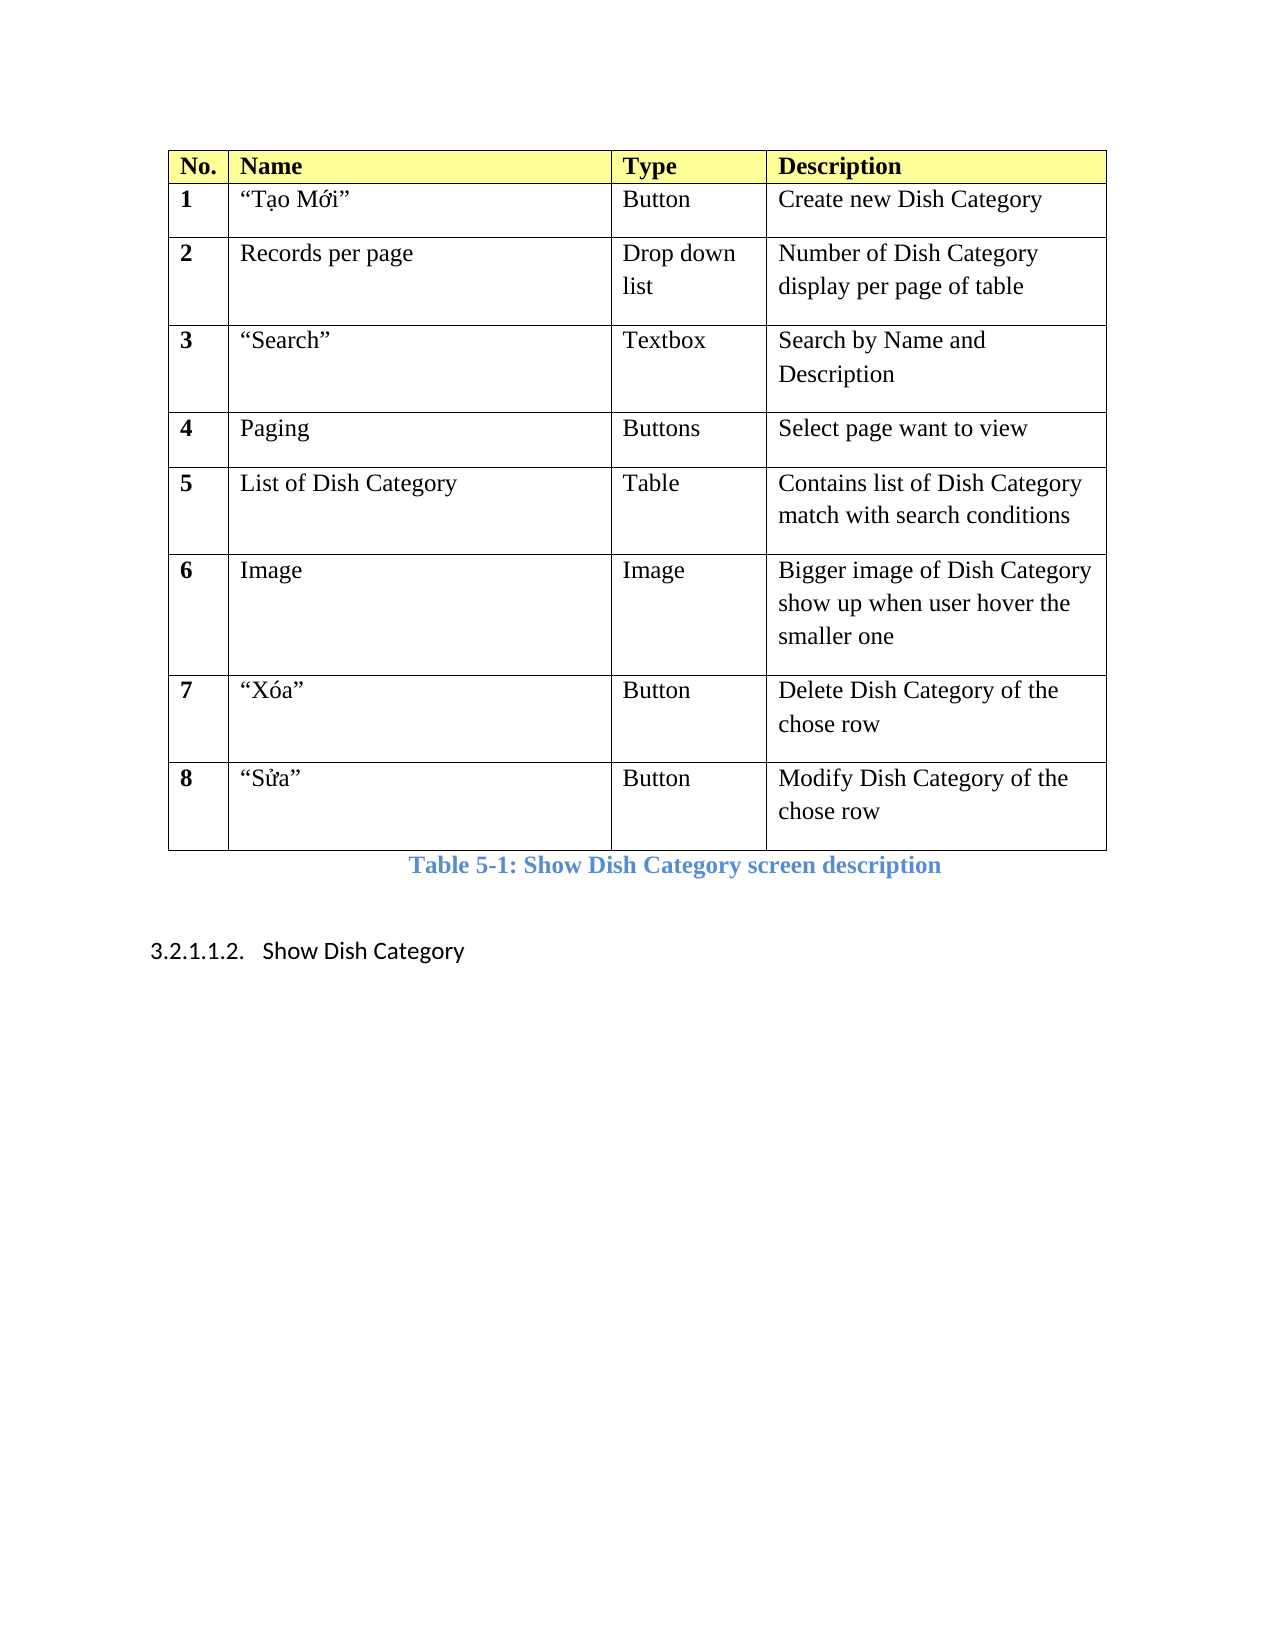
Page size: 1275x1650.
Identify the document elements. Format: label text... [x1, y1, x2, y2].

table_cell “Sửa” [229, 763, 611, 849]
table_cell Number of Dish Category display per page of table [767, 238, 1106, 324]
table_cell Contains list of Dish Category match with search conditions [767, 468, 1106, 554]
table_cell Button [612, 676, 766, 762]
table_header Type [612, 151, 766, 183]
table_cell Table [612, 468, 766, 554]
table_cell Drop down list [612, 238, 766, 324]
text Table 5-1: Show Dish Category screen description [225, 851, 1125, 879]
table_cell 3 [169, 326, 228, 412]
table_cell 7 [169, 676, 228, 762]
table_cell “Search” [229, 326, 611, 412]
table_cell Image [612, 555, 766, 674]
table_cell Bigger image of Dish Category show up when user hover the smaller one [767, 555, 1106, 674]
table_header Name [229, 151, 611, 183]
table_cell Delete Dish Category of the chose row [767, 676, 1106, 762]
table_header No. [169, 151, 228, 183]
table_cell Image [229, 555, 611, 674]
table_cell “Xóa” [229, 676, 611, 762]
table_cell Paging [229, 413, 611, 467]
table_cell 5 [169, 468, 228, 554]
table_cell 8 [169, 763, 228, 849]
table_cell Search by Name and Description [767, 326, 1106, 412]
table_cell Textbox [612, 326, 766, 412]
table_cell List of Dish Category [229, 468, 611, 554]
table_cell “Tạo Mới” [229, 184, 611, 237]
table_cell Records per page [229, 238, 611, 324]
table_cell Modify Dish Category of the chose row [767, 763, 1106, 849]
table_cell 4 [169, 413, 228, 467]
list Show Dish Category [150, 935, 1125, 966]
table_cell Button [612, 184, 766, 237]
table_header Description [767, 151, 1106, 183]
table_cell Select page want to view [767, 413, 1106, 467]
table_cell Buttons [612, 413, 766, 467]
table_cell Create new Dish Category [767, 184, 1106, 237]
table_cell 6 [169, 555, 228, 674]
table_cell Button [612, 763, 766, 849]
table_cell 1 [169, 184, 228, 237]
table_cell 2 [169, 238, 228, 324]
